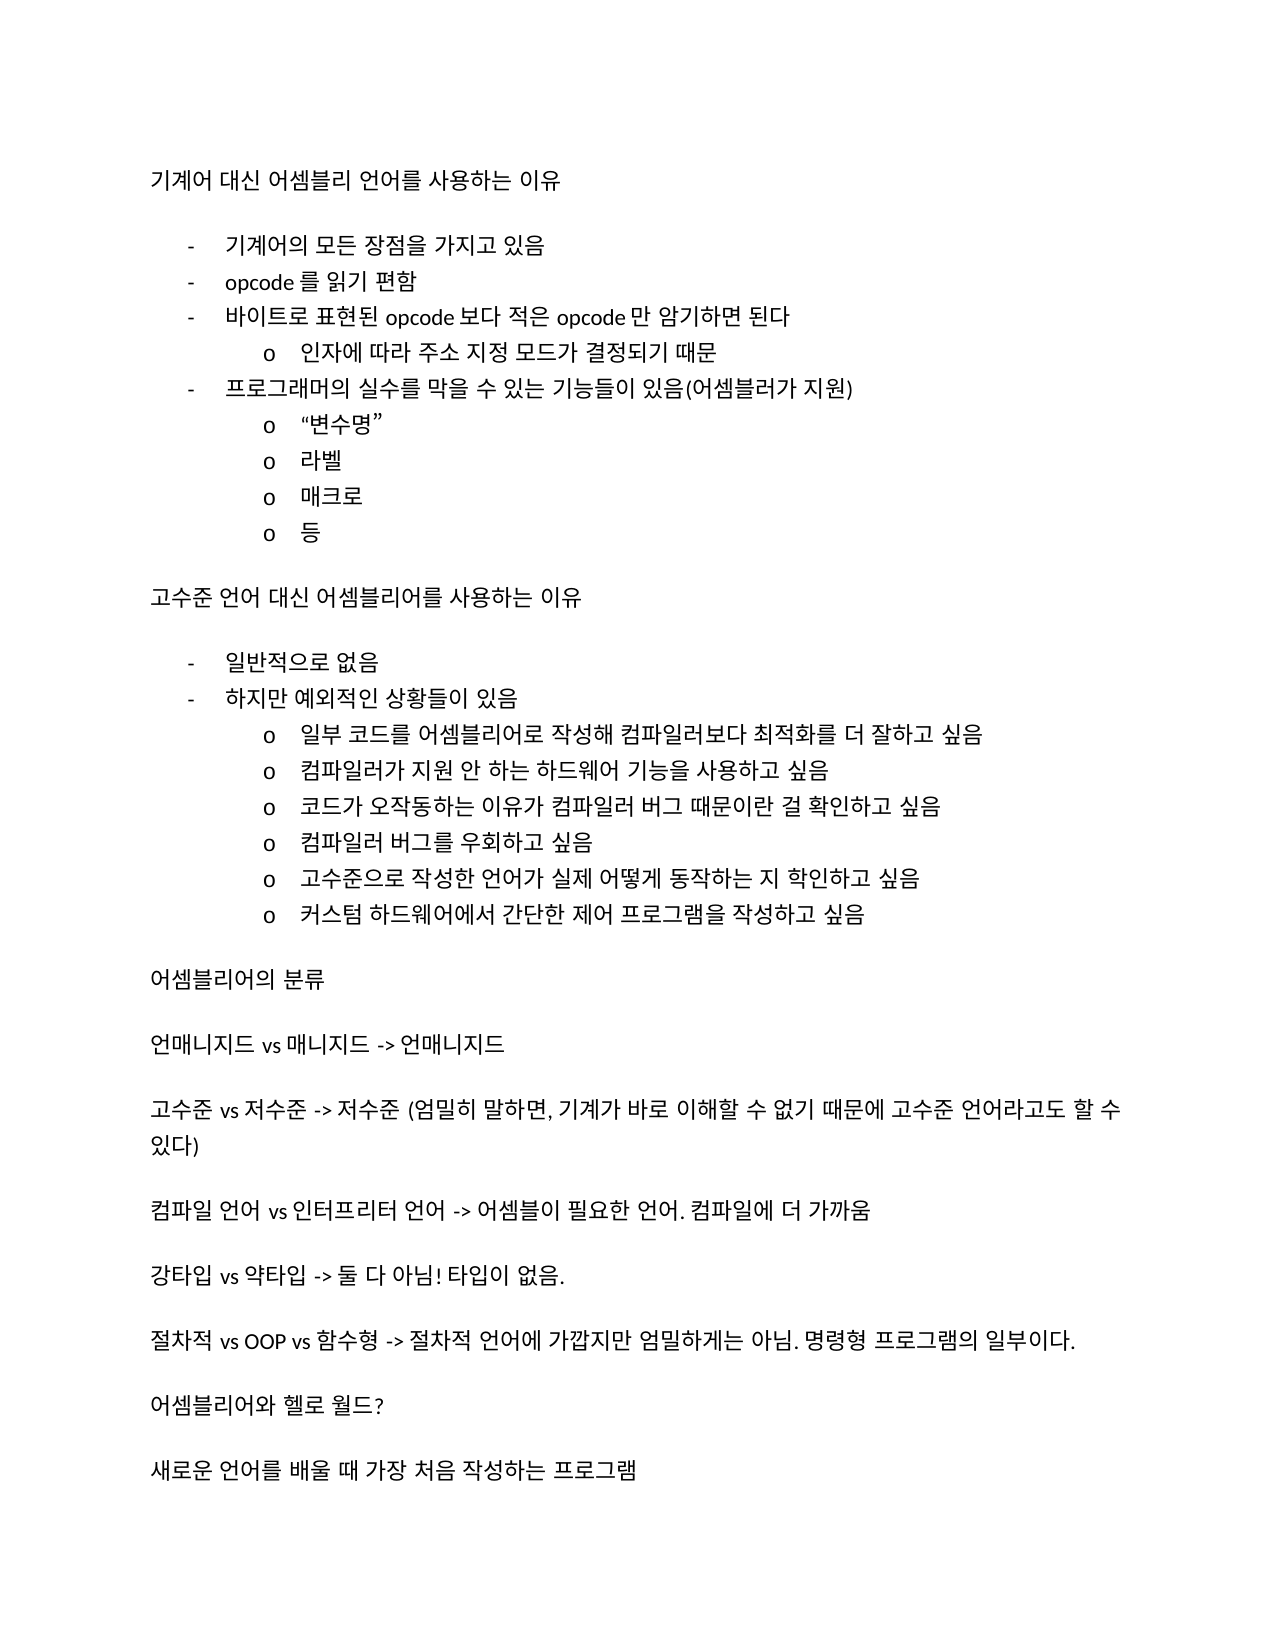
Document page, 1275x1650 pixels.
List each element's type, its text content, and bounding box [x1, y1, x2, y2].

list 커스텀 하드웨어에서 간단한 제어 프로그램을 작성하고 싶음 [262, 897, 1125, 931]
list 일부 코드를 어셈블리어로 작성해 컴파일러보다 최적화를 더 잘하고 싶음 [262, 717, 1125, 750]
list 기계어의 모든 장점을 가지고 있음 [187, 227, 1125, 261]
text 절차적 vs OOP vs 함수형 -> 절차적 언어에 가깝지만 엄밀하게는 아님. 명령형 프로그램의 일부이다. [150, 1323, 1125, 1356]
text 기계어 대신 어셈블리 언어를 사용하는 이유 [150, 162, 1125, 196]
text 강타입 vs 약타입 -> 둘 다 아님! 타입이 없음. [150, 1258, 1125, 1291]
list 고수준으로 작성한 언어가 실제 어떻게 동작하는 지 학인하고 싶음 [262, 861, 1125, 894]
list 등 [262, 515, 1125, 548]
list “변수명” [262, 407, 1125, 440]
text 어셈블리어와 헬로 월드? [150, 1388, 1125, 1421]
list 컴파일러가 지원 안 하는 하드웨어 기능을 사용하고 싶음 [262, 753, 1125, 786]
text 컴파일 언어 vs 인터프리터 언어 -> 어셈블이 필요한 언어. 컴파일에 더 가까움 [150, 1193, 1125, 1226]
list 라벨 [262, 443, 1125, 476]
list 프로그래머의 실수를 막을 수 있는 기능들이 있음(어셈블러가 지원) [187, 371, 1125, 404]
list 바이트로 표현된 opcode보다 적은 opcode만 암기하면 된다 [187, 299, 1125, 332]
list 인자에 따라 주소 지정 모드가 결정되기 때문 [262, 335, 1125, 368]
list 코드가 오작동하는 이유가 컴파일러 버그 때문이란 걸 확인하고 싶음 [262, 789, 1125, 822]
list 컴파일러 버그를 우회하고 싶음 [262, 825, 1125, 858]
list opcode를 읽기 편함 [187, 263, 1125, 297]
text 고수준 언어 대신 어셈블리어를 사용하는 이유 [150, 580, 1125, 613]
text 새로운 언어를 배울 때 가장 처음 작성하는 프로그램 [150, 1453, 1125, 1486]
text 어셈블리어의 분류 [150, 962, 1125, 996]
list 하지만 예외적인 상황들이 있음 [187, 681, 1125, 714]
list 일반적으로 없음 [187, 645, 1125, 678]
list 매크로 [262, 479, 1125, 512]
text 고수준 vs 저수준 -> 저수준 (엄밀히 말하면, 기계가 바로 이해할 수 없기 때문에 고수준 언어라고도 할 수 있다) [150, 1092, 1125, 1161]
text 언매니지드 vs 매니지드 -> 언매니지드 [150, 1027, 1125, 1061]
